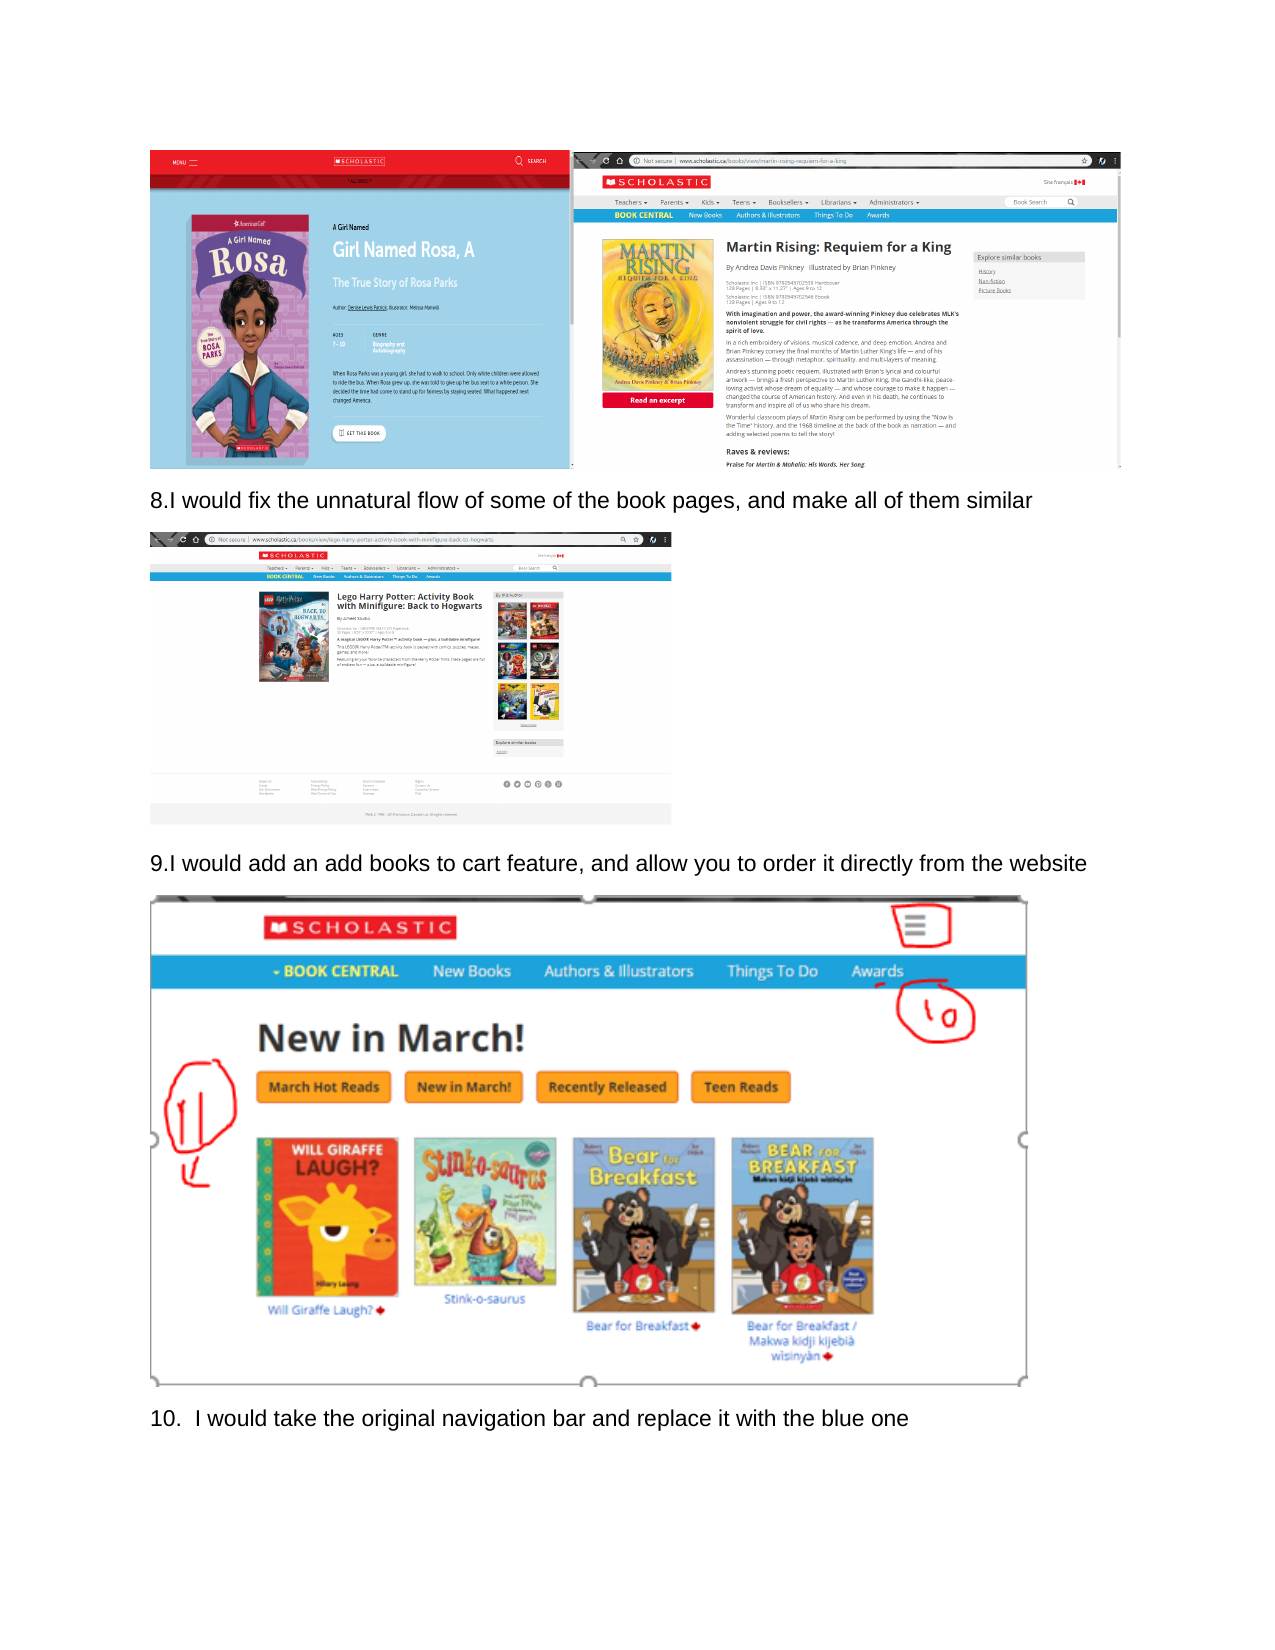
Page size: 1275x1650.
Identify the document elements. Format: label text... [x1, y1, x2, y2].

text 9.I would add an add books to cart feature, and allow you to order it directly from the website [150, 850, 1125, 877]
picture [150, 895, 1029, 1387]
text 8.I would fix the unnatural flow of some of the book pages, and make all of them similar [150, 487, 1125, 514]
picture [150, 532, 672, 832]
text 10. I would take the original navigation bar and replace it with the blue one [150, 1405, 1125, 1431]
picture [150, 150, 1121, 469]
